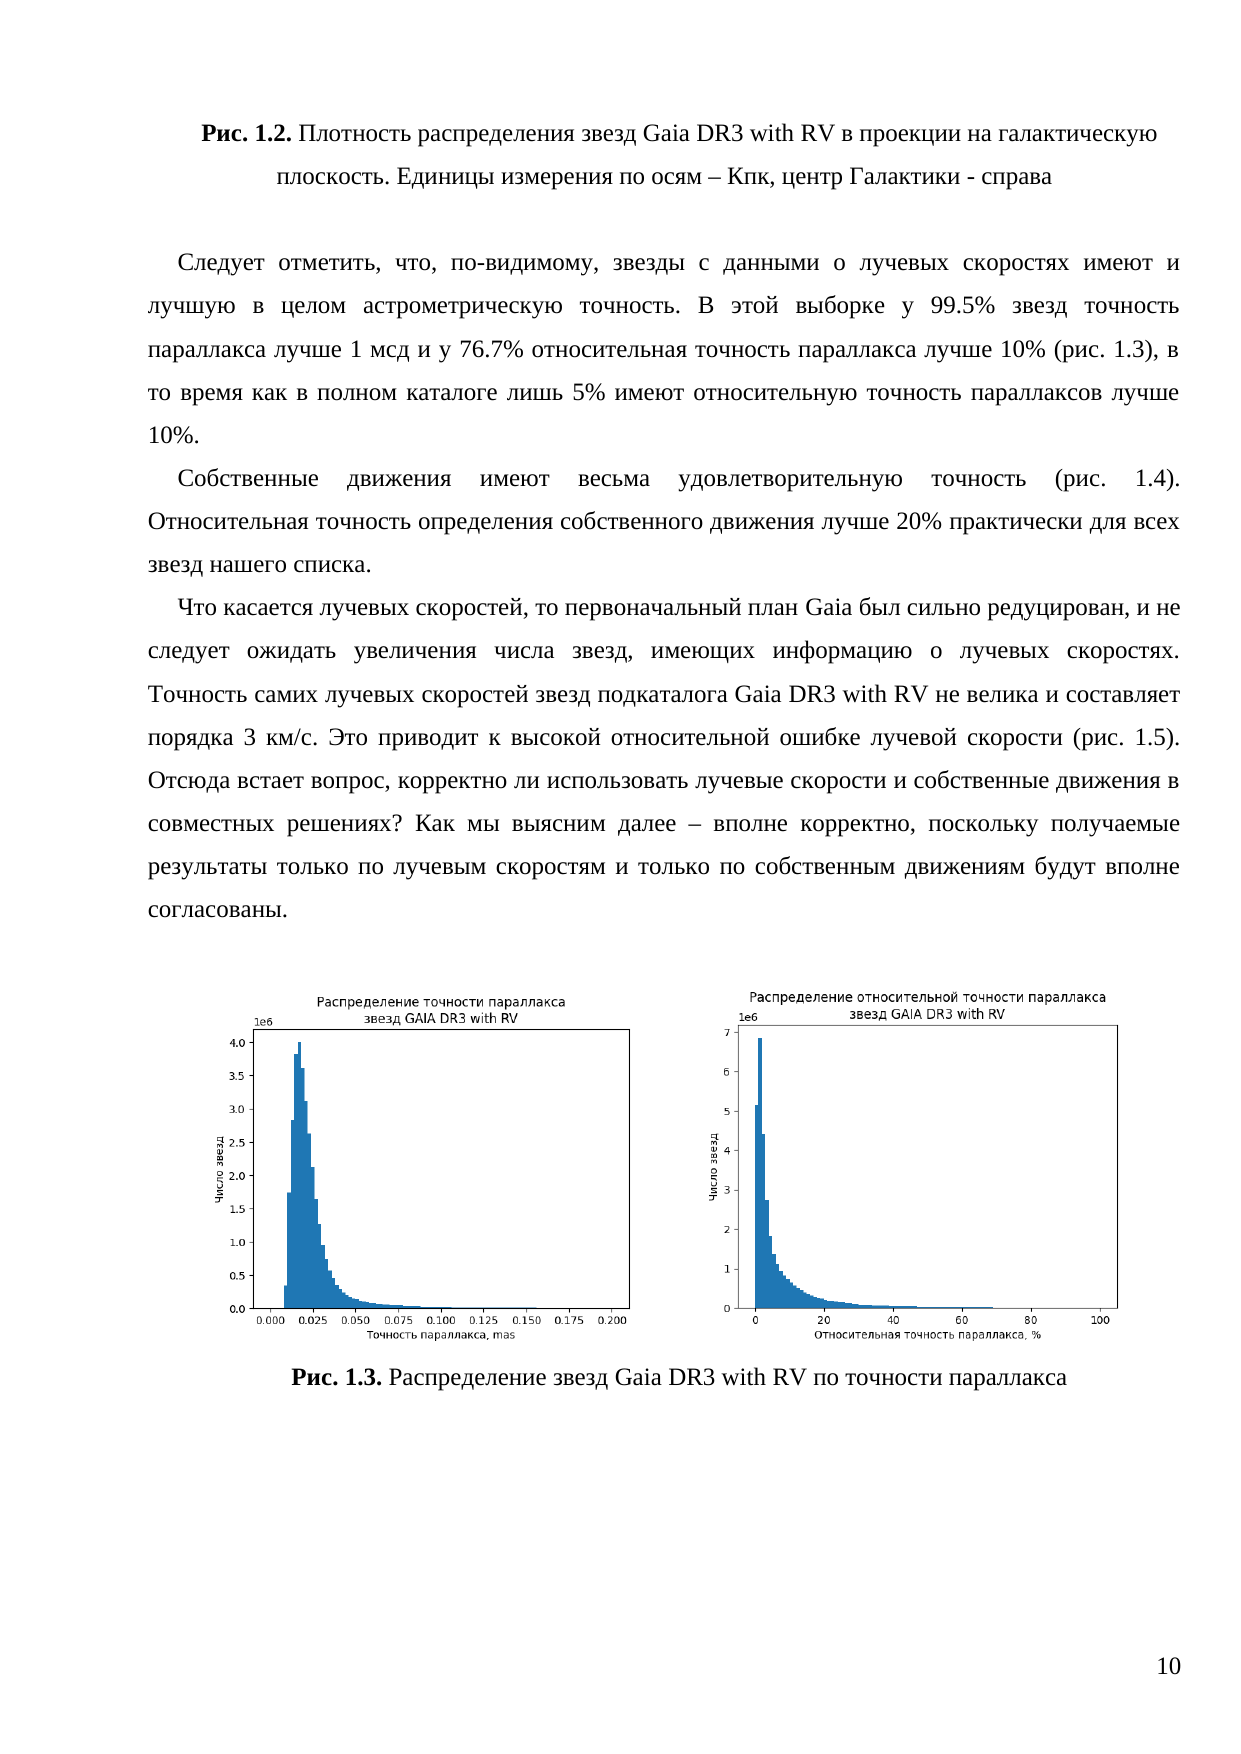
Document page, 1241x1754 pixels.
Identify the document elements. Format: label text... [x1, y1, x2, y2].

picture [192, 980, 1166, 1348]
text Собственные движения имеют весьма удовлетворительную точность (рис. 1.4). Относительная точность определения собственного движения лучше 20% практически для всех звезд нашего списка. [148, 463, 1181, 578]
text Рис. 1.3. Распределение звезд Gaia DR3 with RV по точности параллакса [148, 1362, 1181, 1391]
text Следует отметить, что, по-видимому, звезды с данными о лучевых скоростях имеют и лучшую в целом астрометрическую точность. В этой выборке у 99.5% звезд точность параллакса лучше 1 мсд и у 76.7% относительная точность параллакса лучше 10% (рис. 1.3), в то время как в полном каталоге лишь 5% имеют относительную точность параллаксов лучше 10%. [148, 247, 1181, 449]
text Что касается лучевых скоростей, то первоначальный план Gaia был сильно редуцирован, и не следует ожидать увеличения числа звезд, имеющих информацию о лучевых скоростях. Точность самих лучевых скоростей звезд подкаталога Gaia DR3 with RV не велика и составляет порядка 3 км/с. Это приводит к высокой относительной ошибке лучевой скорости (рис. 1.5). Отсюда встает вопрос, корректно ли использовать лучевые скорости и собственные движения в совместных решениях? Как мы выясним далее – вполне корректно, поскольку получаемые результаты только по лучевым скоростям и только по собственным движениям будут вполне согласованы. [148, 592, 1181, 923]
text Рис. 1.2. Плотность распределения звезд Gaia DR3 with RV в проекции на галактическую плоскость. Единицы измерения по осям – Кпк, центр Галактики - справа [148, 118, 1181, 190]
